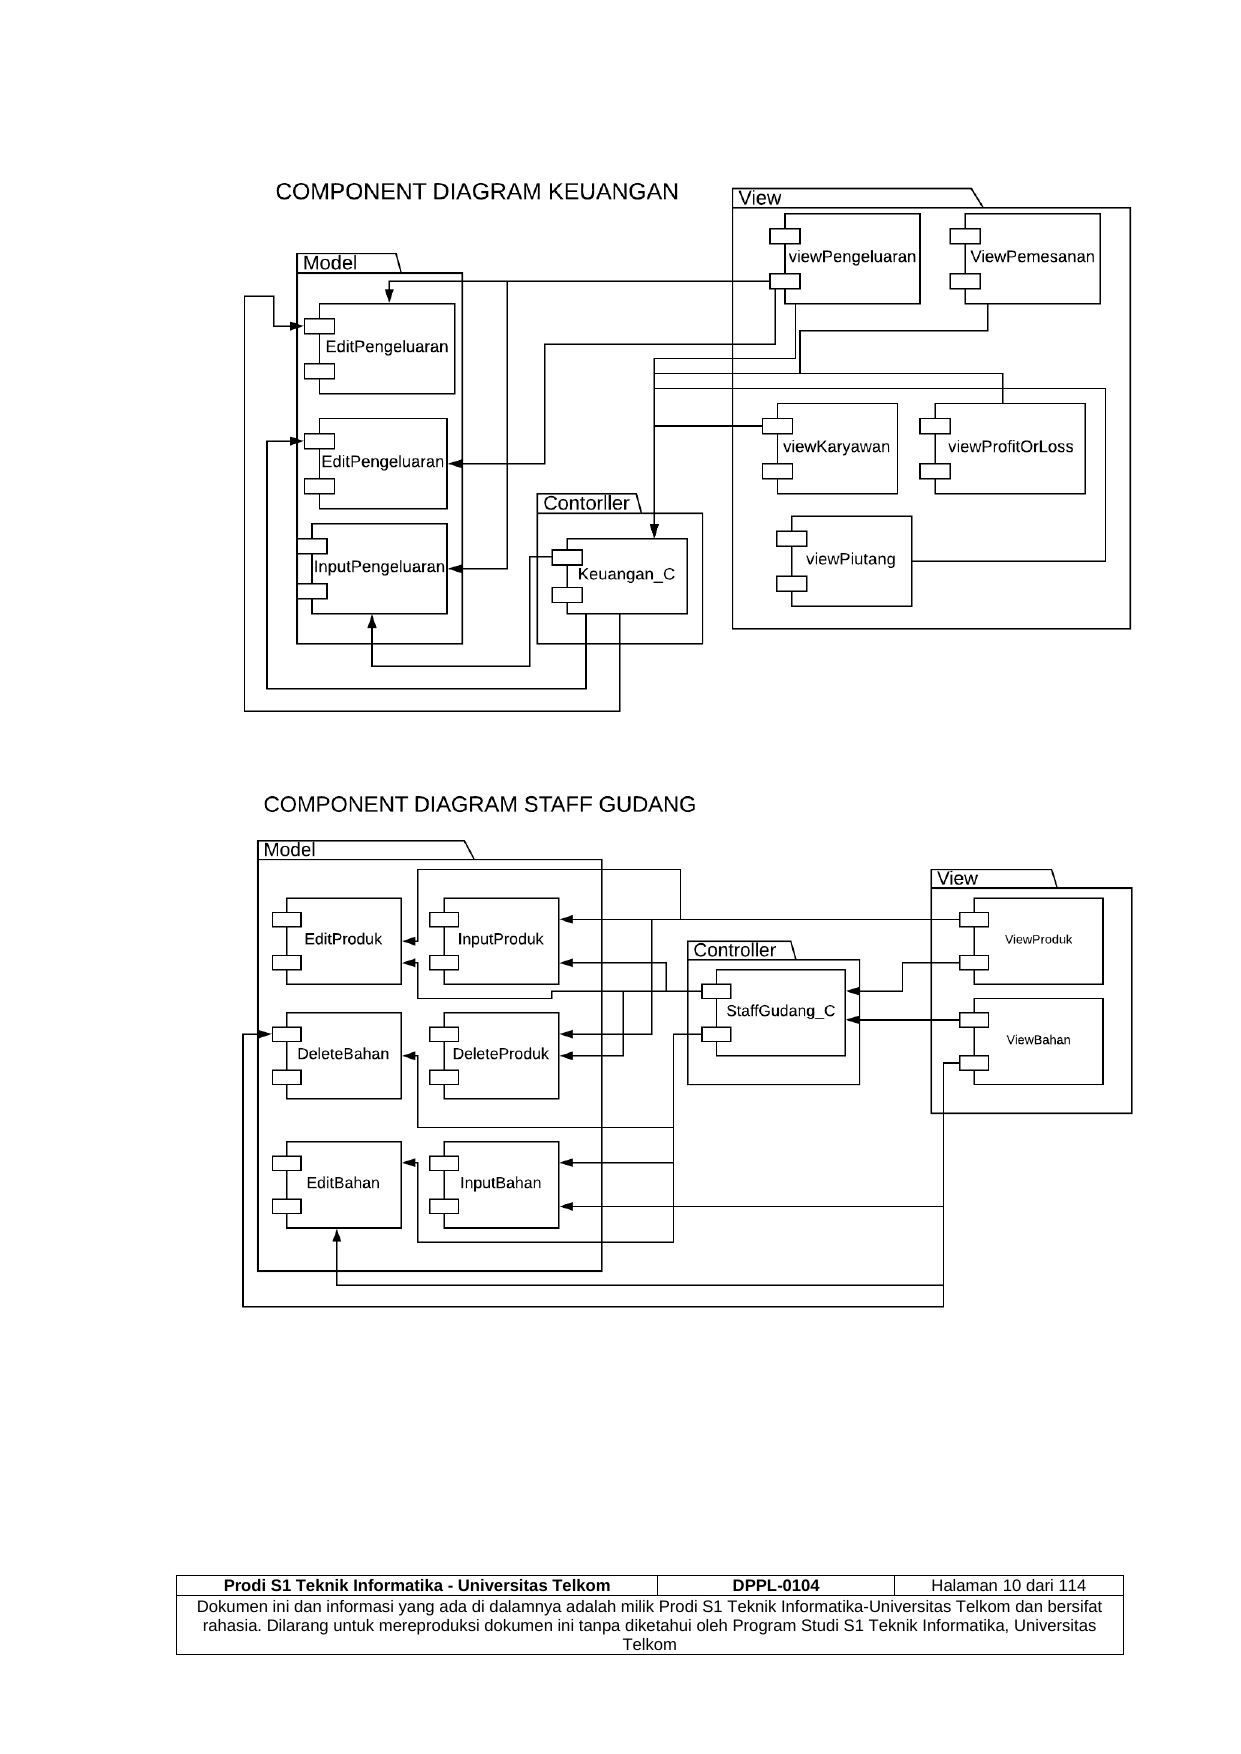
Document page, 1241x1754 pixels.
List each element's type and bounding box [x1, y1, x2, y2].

picture [214, 118, 1160, 1328]
